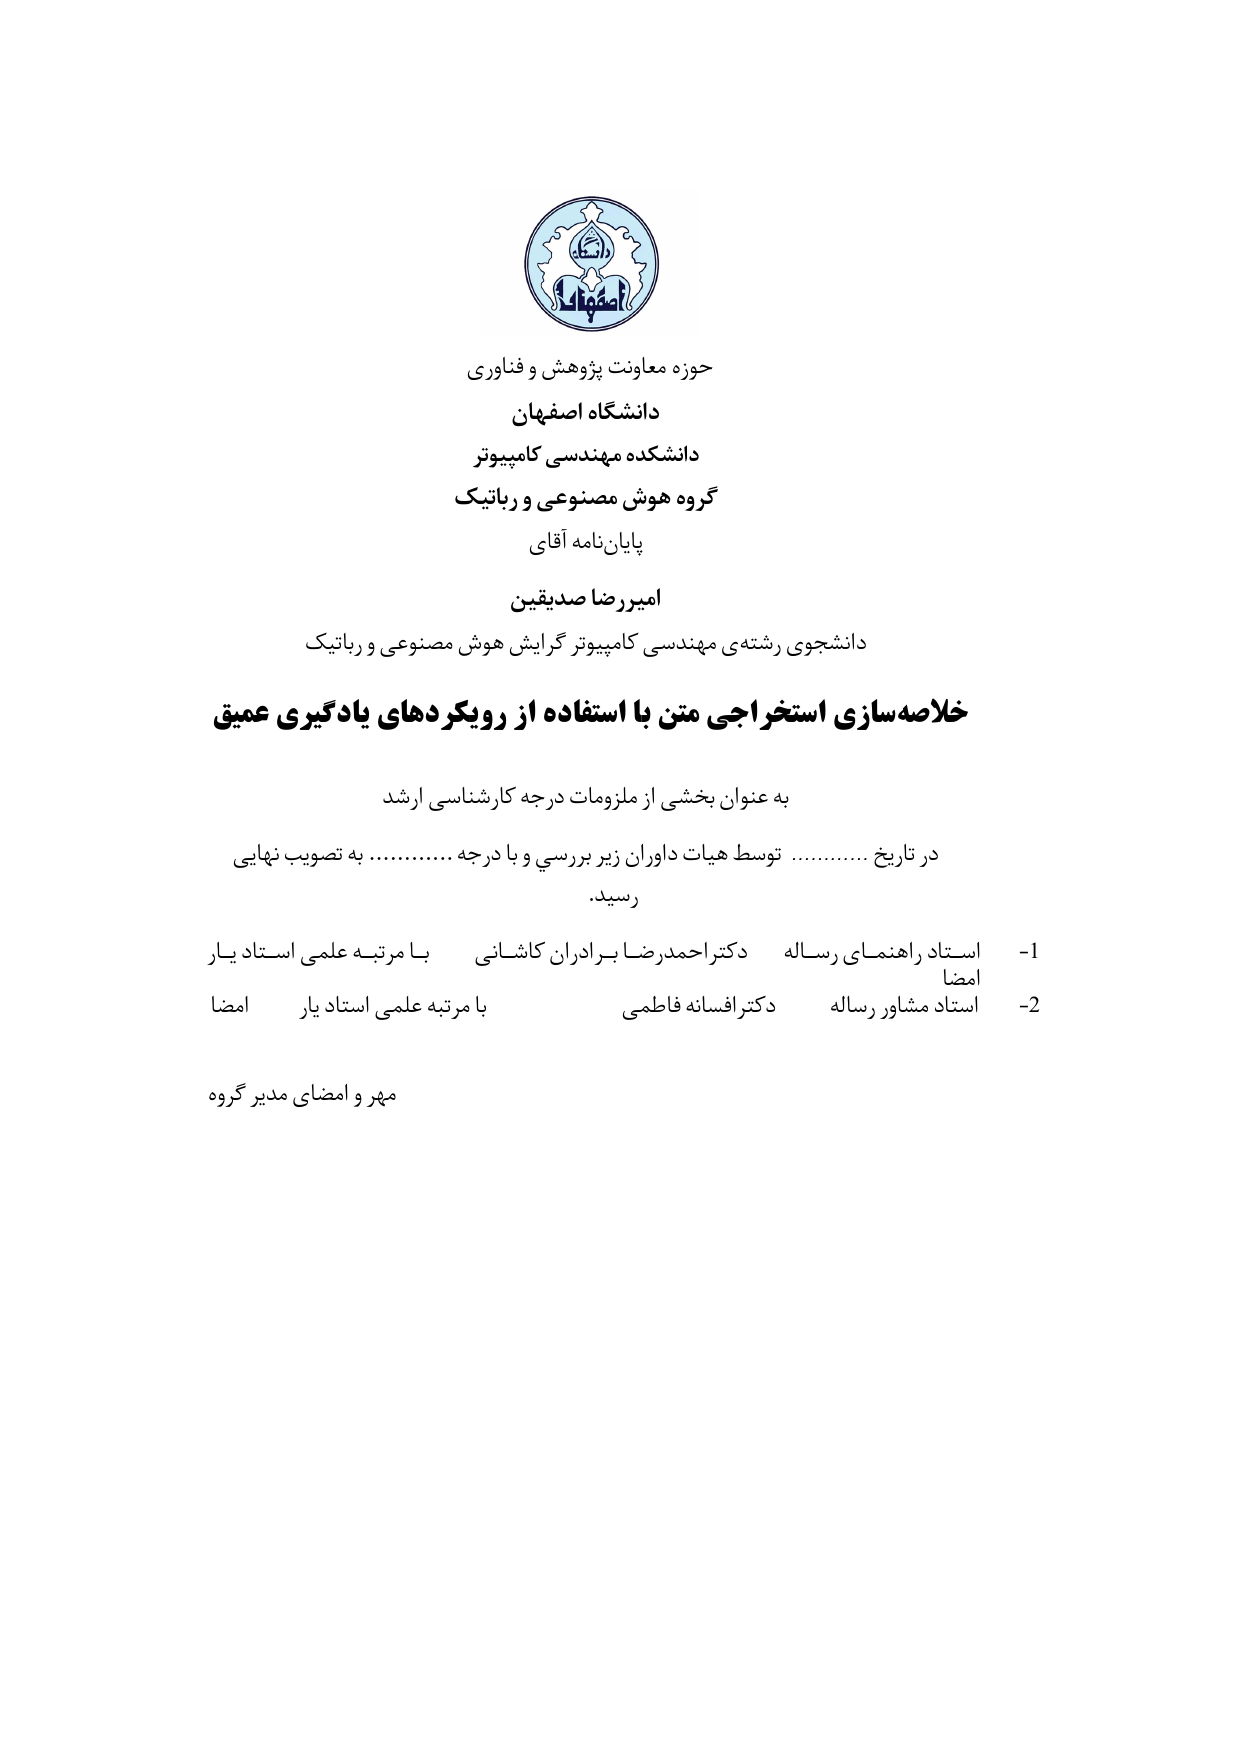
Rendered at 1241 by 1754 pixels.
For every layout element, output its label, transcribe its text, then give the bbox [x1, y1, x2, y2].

text خلاصه‌سازی استخراجی متن با استفاده از رویکرد‌های یادگیری عمیق [207, 689, 1018, 742]
text دانشجوی رشته‌ی مهندسی کامپیوتر گرایش هوش مصنوعی و رباتیک [207, 632, 1018, 659]
text در تاريخ ………… توسط هيات داوران زير بررسي و با درجه ............ به تصويب نهايی رسيد. [207, 843, 1018, 911]
text حوزه معاونت پژوهش و فناوری [207, 356, 1018, 383]
picture [480, 189, 700, 337]
text پايان‌نامه آقای [207, 531, 1018, 558]
text گروه هوش مصنوعی و رباتیک [207, 487, 1018, 514]
text مهر و امضای مدیر گروه [207, 1083, 1018, 1110]
text دانشکده مهندسی کامپیوتر [207, 445, 1018, 470]
text امیررضا صدیقین [207, 588, 1018, 615]
text دانشگاه اصفهان [207, 401, 1018, 428]
list استاد مشاور رساله دکترافسانه فاطمی با مرتبه علمی استاد یار امضا [207, 995, 1018, 1022]
list استاد راهنمای رساله دکتراحمدرضا برادران کاشانی با مرتبه علمی استاد یار امضا [207, 941, 1018, 995]
text به عنوان بخشی از ملزومات درجه کارشناسی ارشد [207, 786, 1018, 813]
